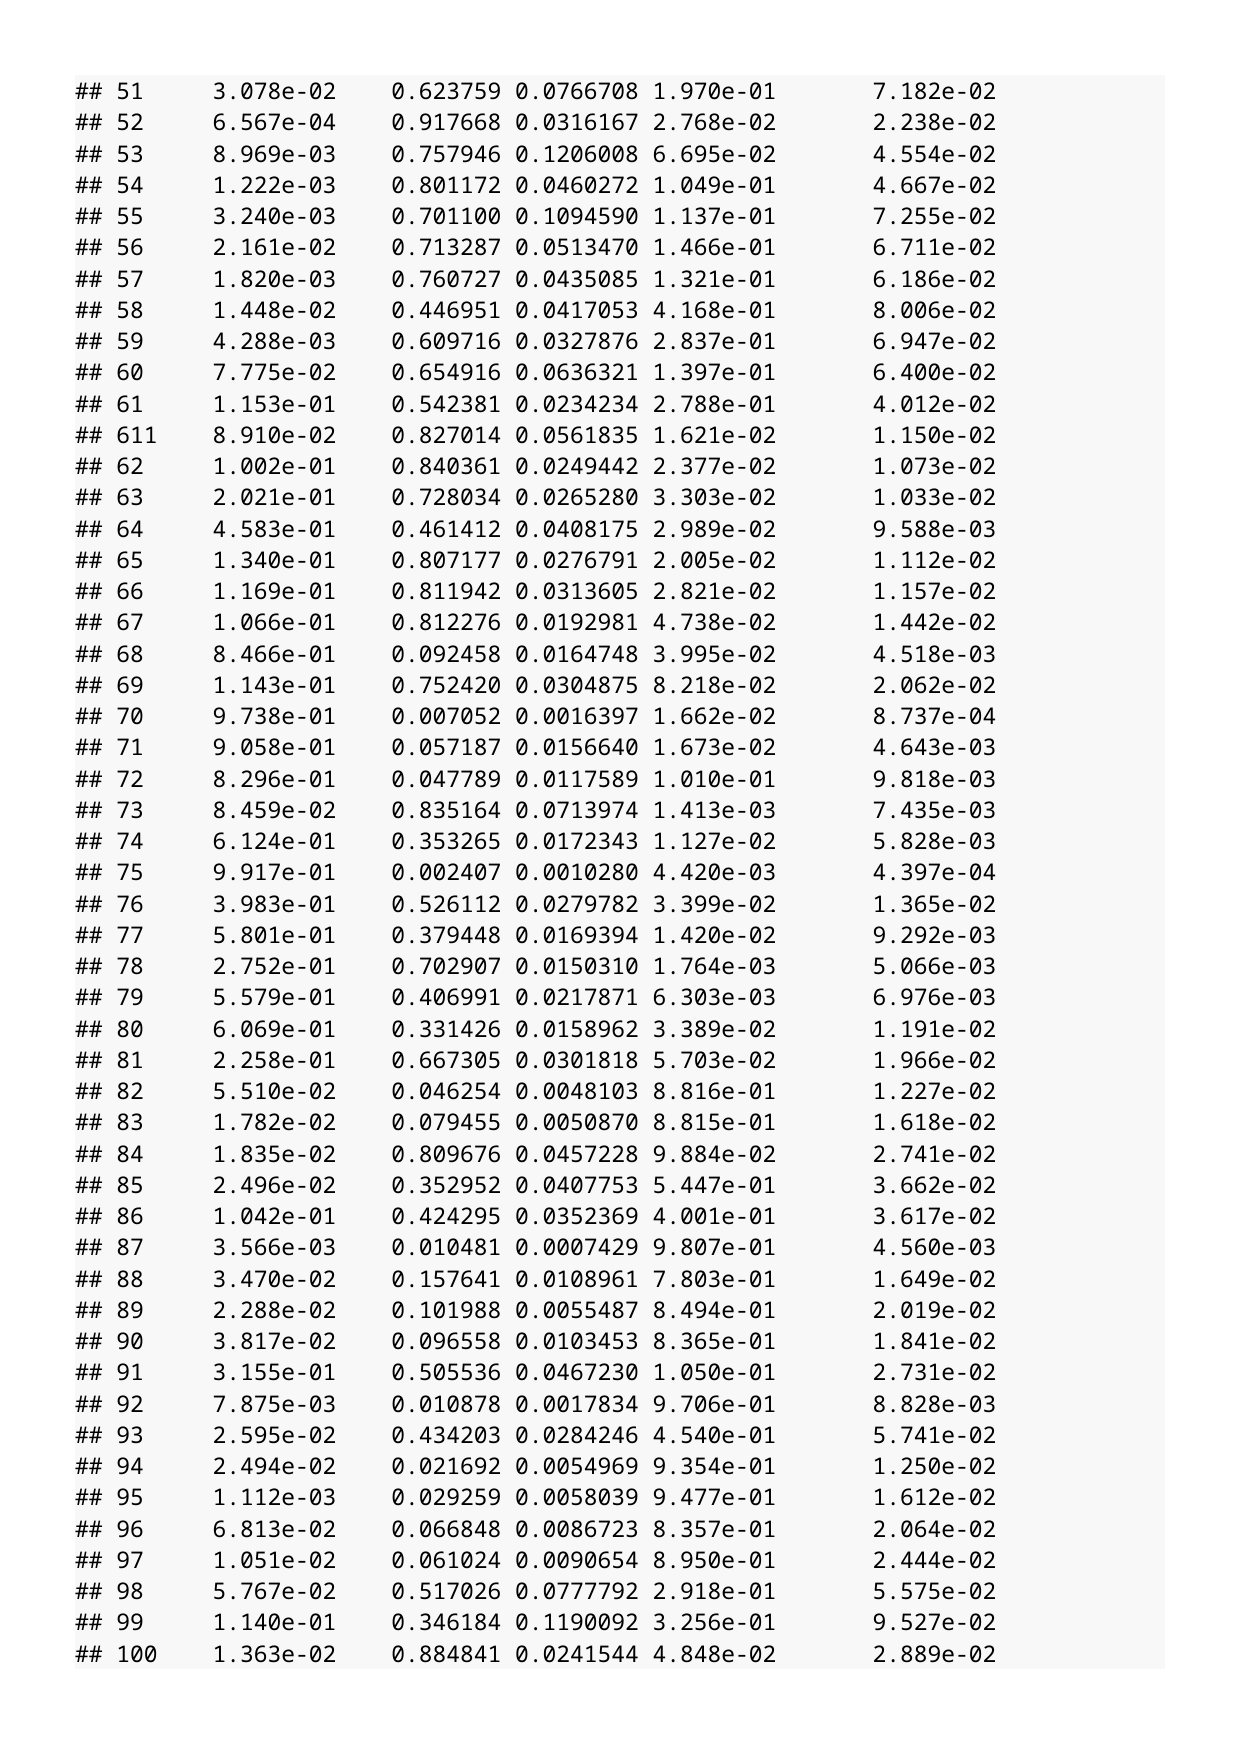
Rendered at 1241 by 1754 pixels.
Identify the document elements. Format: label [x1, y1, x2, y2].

text [75, 75, 1165, 1669]
